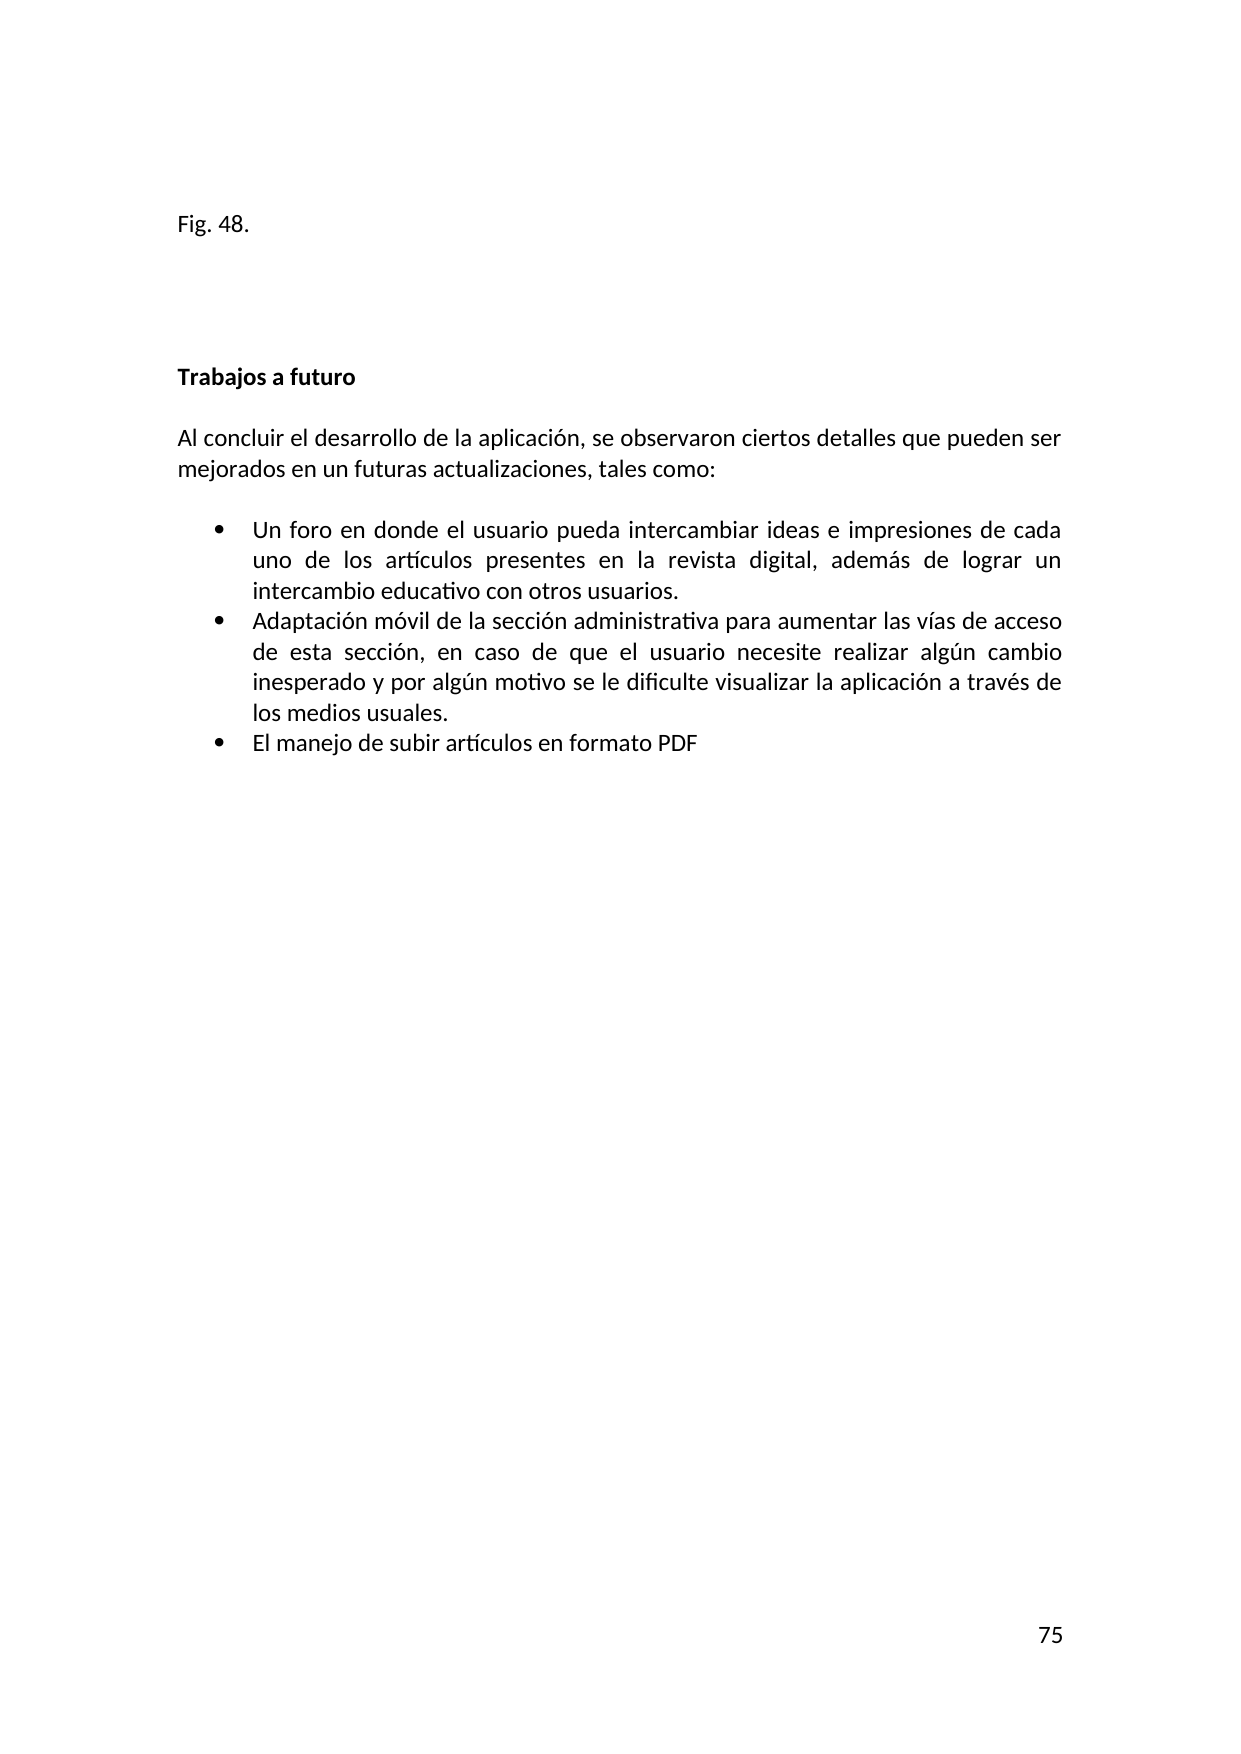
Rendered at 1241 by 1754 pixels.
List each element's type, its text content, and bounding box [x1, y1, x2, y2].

text Trabajos a futuro [177, 361, 1063, 392]
text Fig. 48. [177, 209, 1063, 239]
list El manejo de subir artículos en formato PDF [215, 727, 1063, 758]
list Un foro en donde el usuario pueda intercambiar ideas e impresiones de cada uno de los artículos presentes en la revista digital, además de lograr un intercambio educativo con otros usuarios. [215, 514, 1063, 605]
list Adaptación móvil de la sección administrativa para aumentar las vías de acceso de esta sección, en caso de que el usuario necesite realizar algún cambio inesperado y por algún motivo se le dificulte visualizar la aplicación a través de los medios usuales. [215, 605, 1063, 727]
text Al concluir el desarrollo de la aplicación, se observaron ciertos detalles que pueden ser mejorados en un futuras actualizaciones, tales como: [177, 422, 1063, 483]
